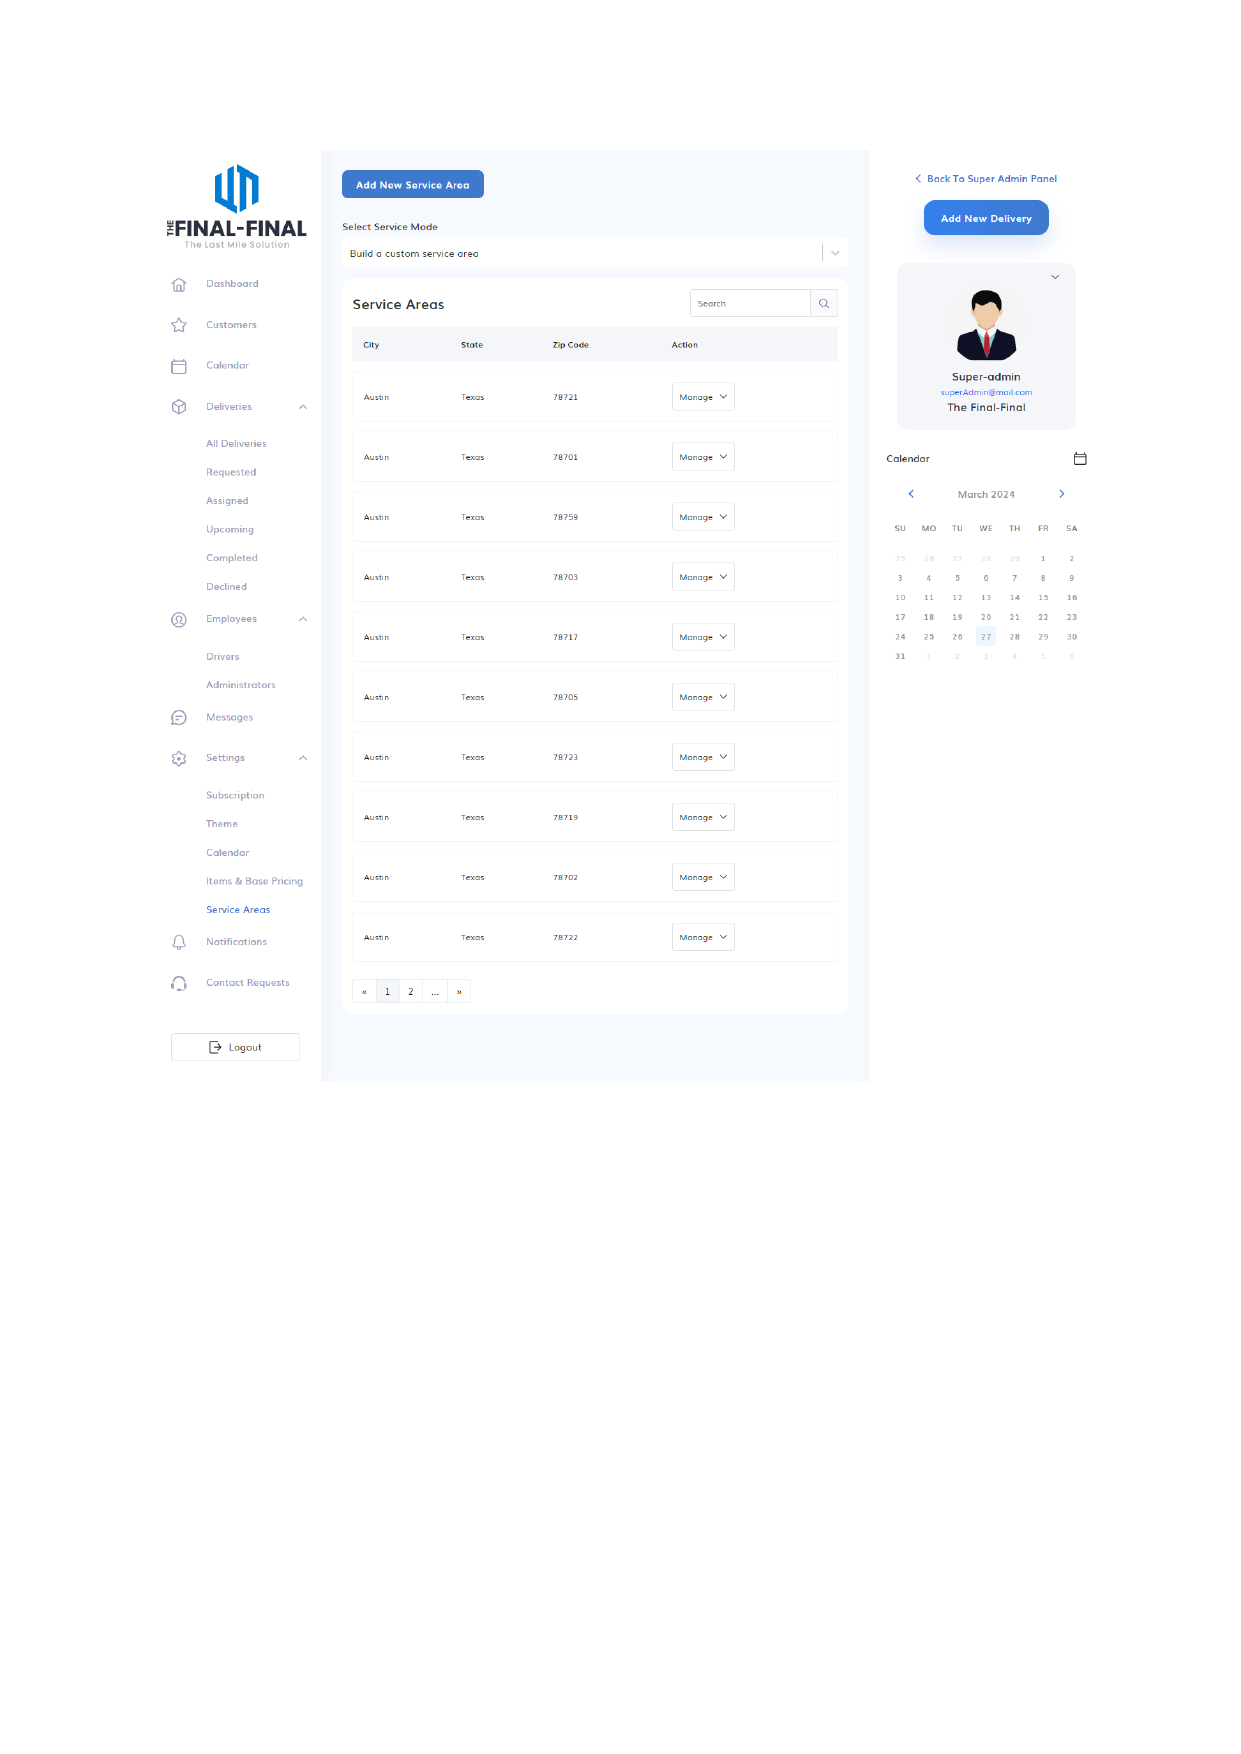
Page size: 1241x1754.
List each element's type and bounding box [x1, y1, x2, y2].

picture [150, 150, 1091, 1081]
